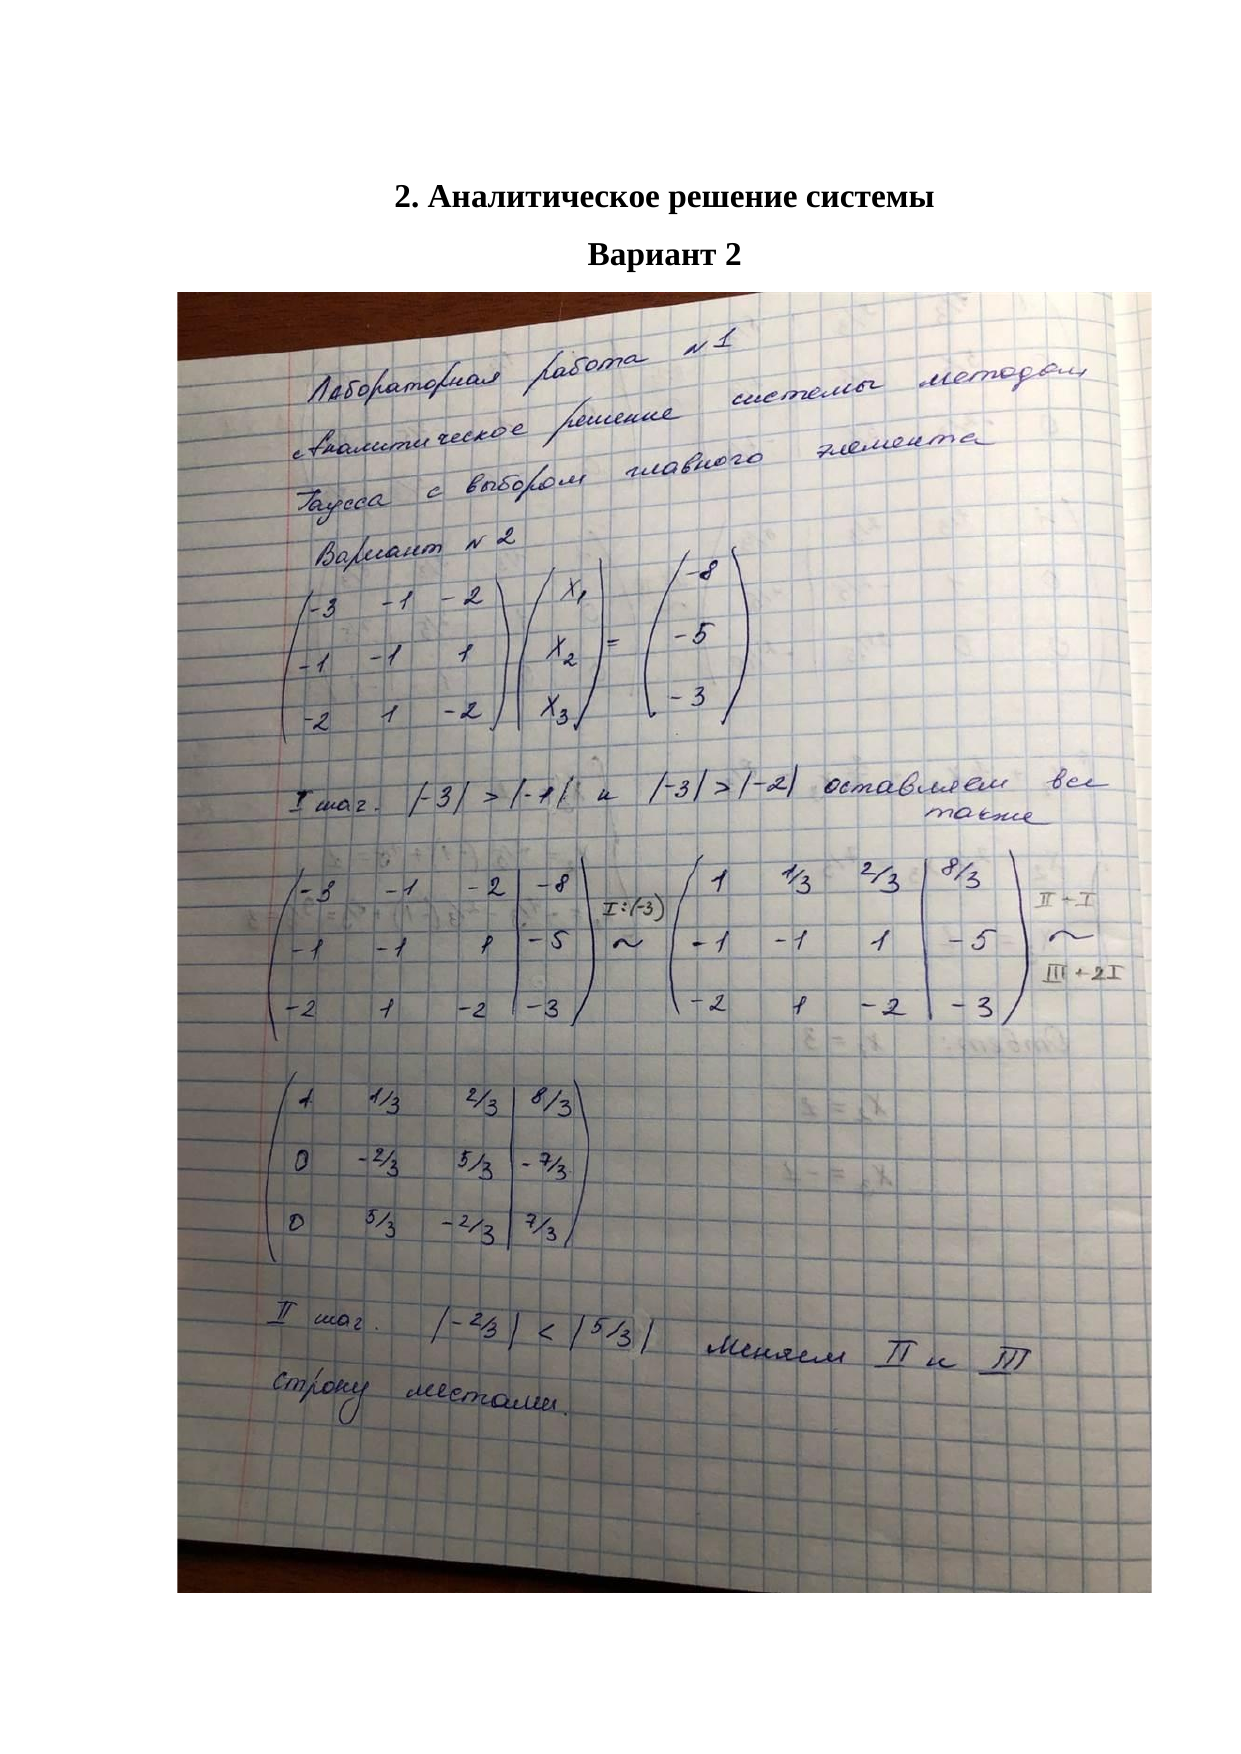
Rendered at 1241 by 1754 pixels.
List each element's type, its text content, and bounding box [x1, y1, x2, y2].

picture [177, 292, 1152, 1593]
text Вариант 2 [177, 234, 1152, 272]
text 2. Аналитическое решение системы [177, 176, 1152, 214]
